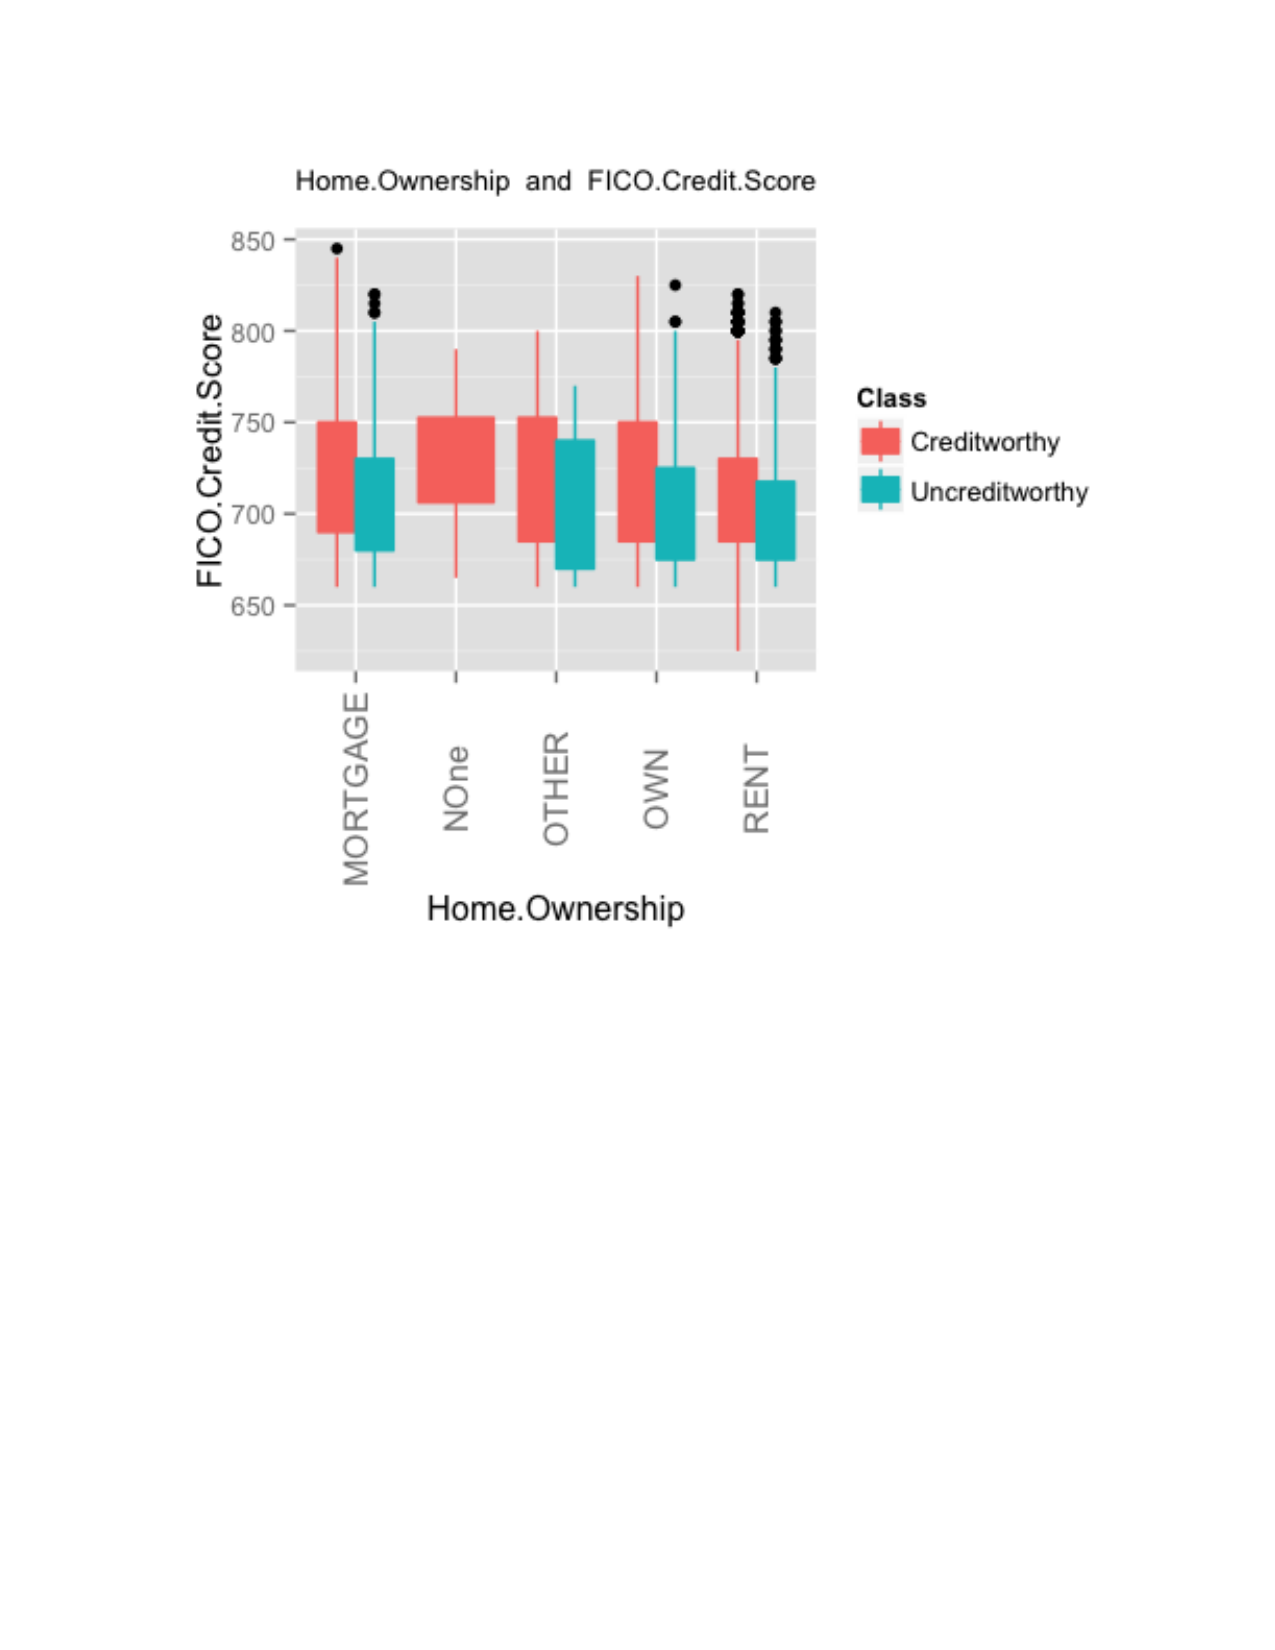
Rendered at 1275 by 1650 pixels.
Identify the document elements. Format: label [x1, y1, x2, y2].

picture [168, 150, 1169, 950]
